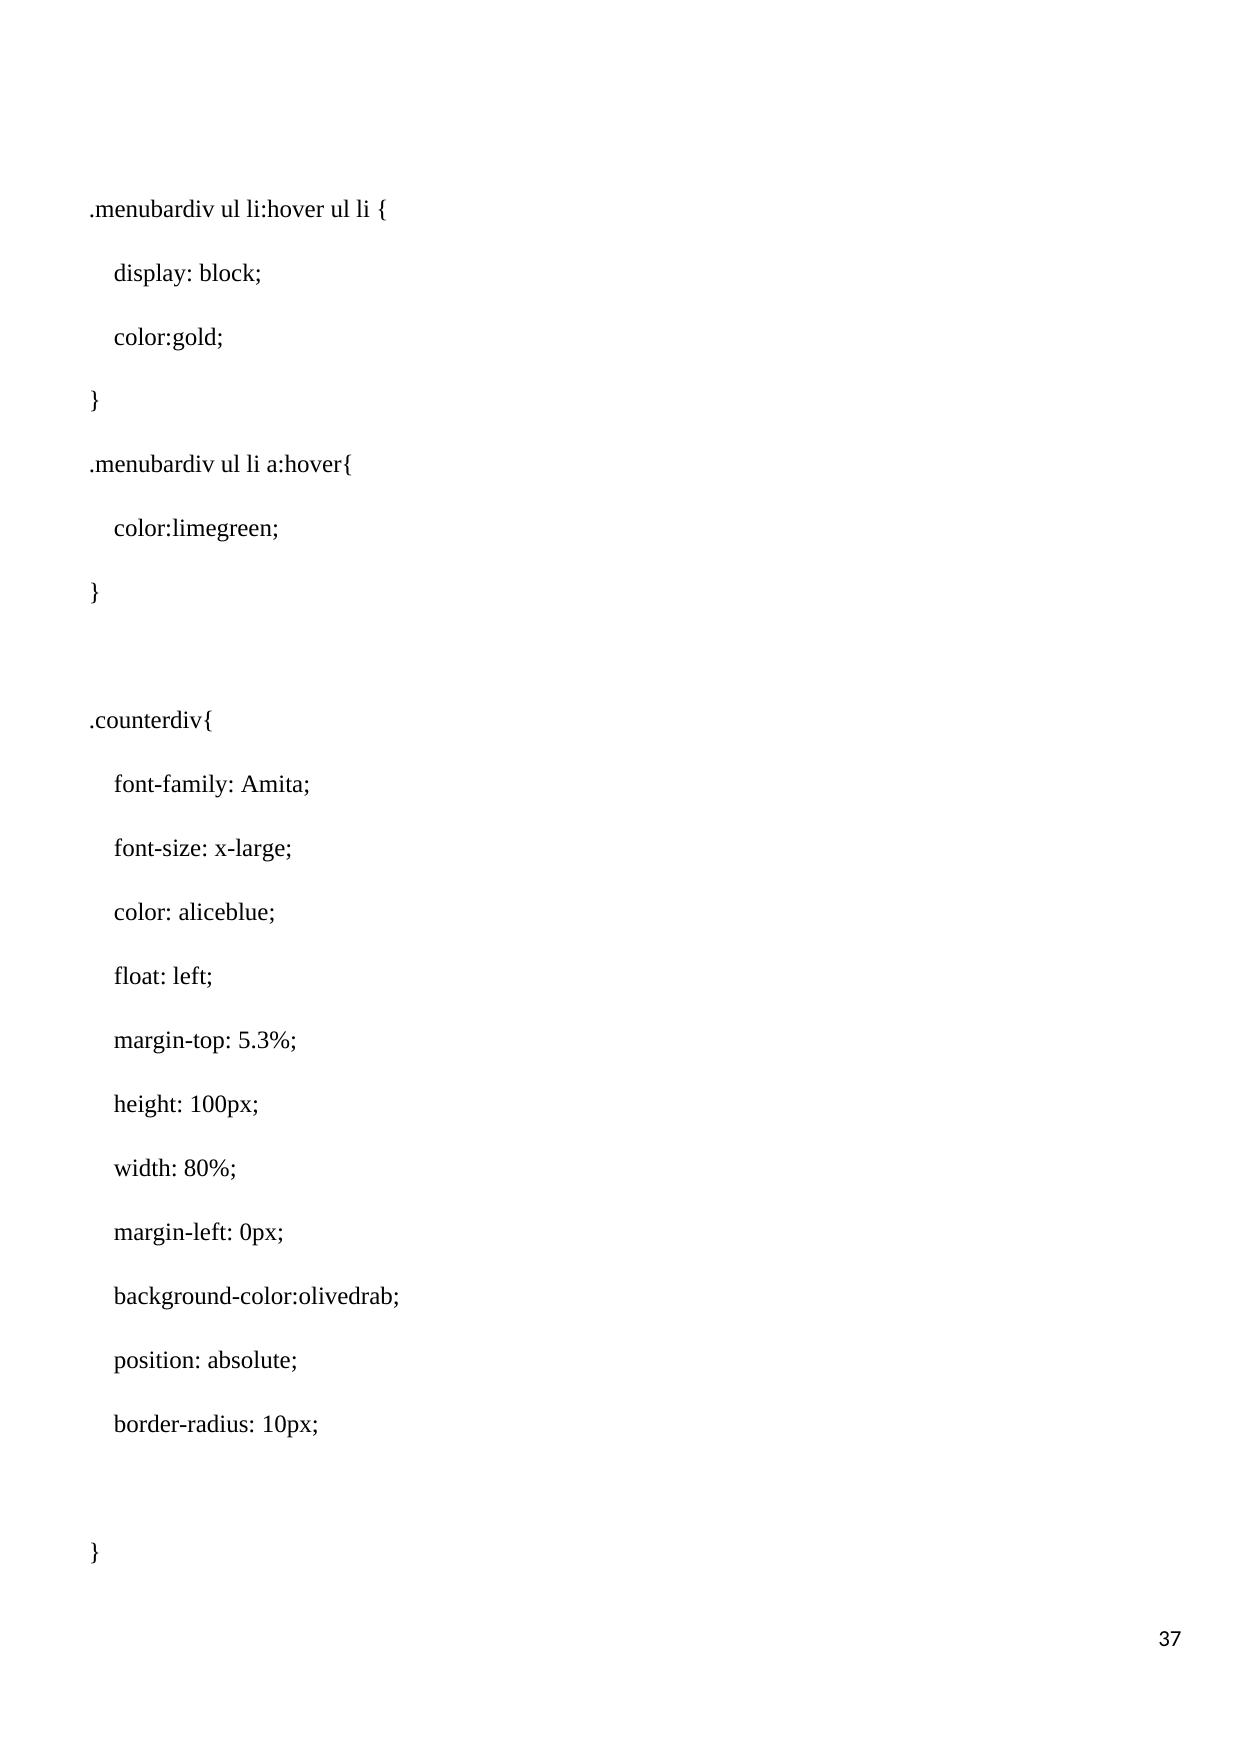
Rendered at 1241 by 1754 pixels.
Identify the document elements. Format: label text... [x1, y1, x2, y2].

text float: left; [89, 961, 1181, 990]
text width: 80%; [89, 1153, 1181, 1182]
text color: aliceblue; [89, 897, 1181, 926]
text .counterdiv{ [89, 705, 1181, 734]
text margin-top: 5.3%; [89, 1025, 1181, 1054]
text height: 100px; [89, 1089, 1181, 1118]
text margin-left: 0px; [89, 1217, 1181, 1246]
text .menubardiv ul li a:hover{ [89, 449, 1181, 478]
text color:gold; [89, 322, 1181, 350]
text color:limegreen; [89, 513, 1181, 542]
text background-color:olivedrab; [89, 1281, 1181, 1310]
text } [89, 577, 1181, 606]
text border-radius: 10px; [89, 1409, 1181, 1438]
text position: absolute; [89, 1345, 1181, 1374]
text font-family: Amita; [89, 769, 1181, 798]
text font-size: x-large; [89, 833, 1181, 862]
text } [89, 386, 1181, 414]
text display: block; [89, 258, 1181, 286]
text } [89, 1537, 1181, 1566]
text .menubardiv ul li:hover ul li { [89, 194, 1181, 222]
